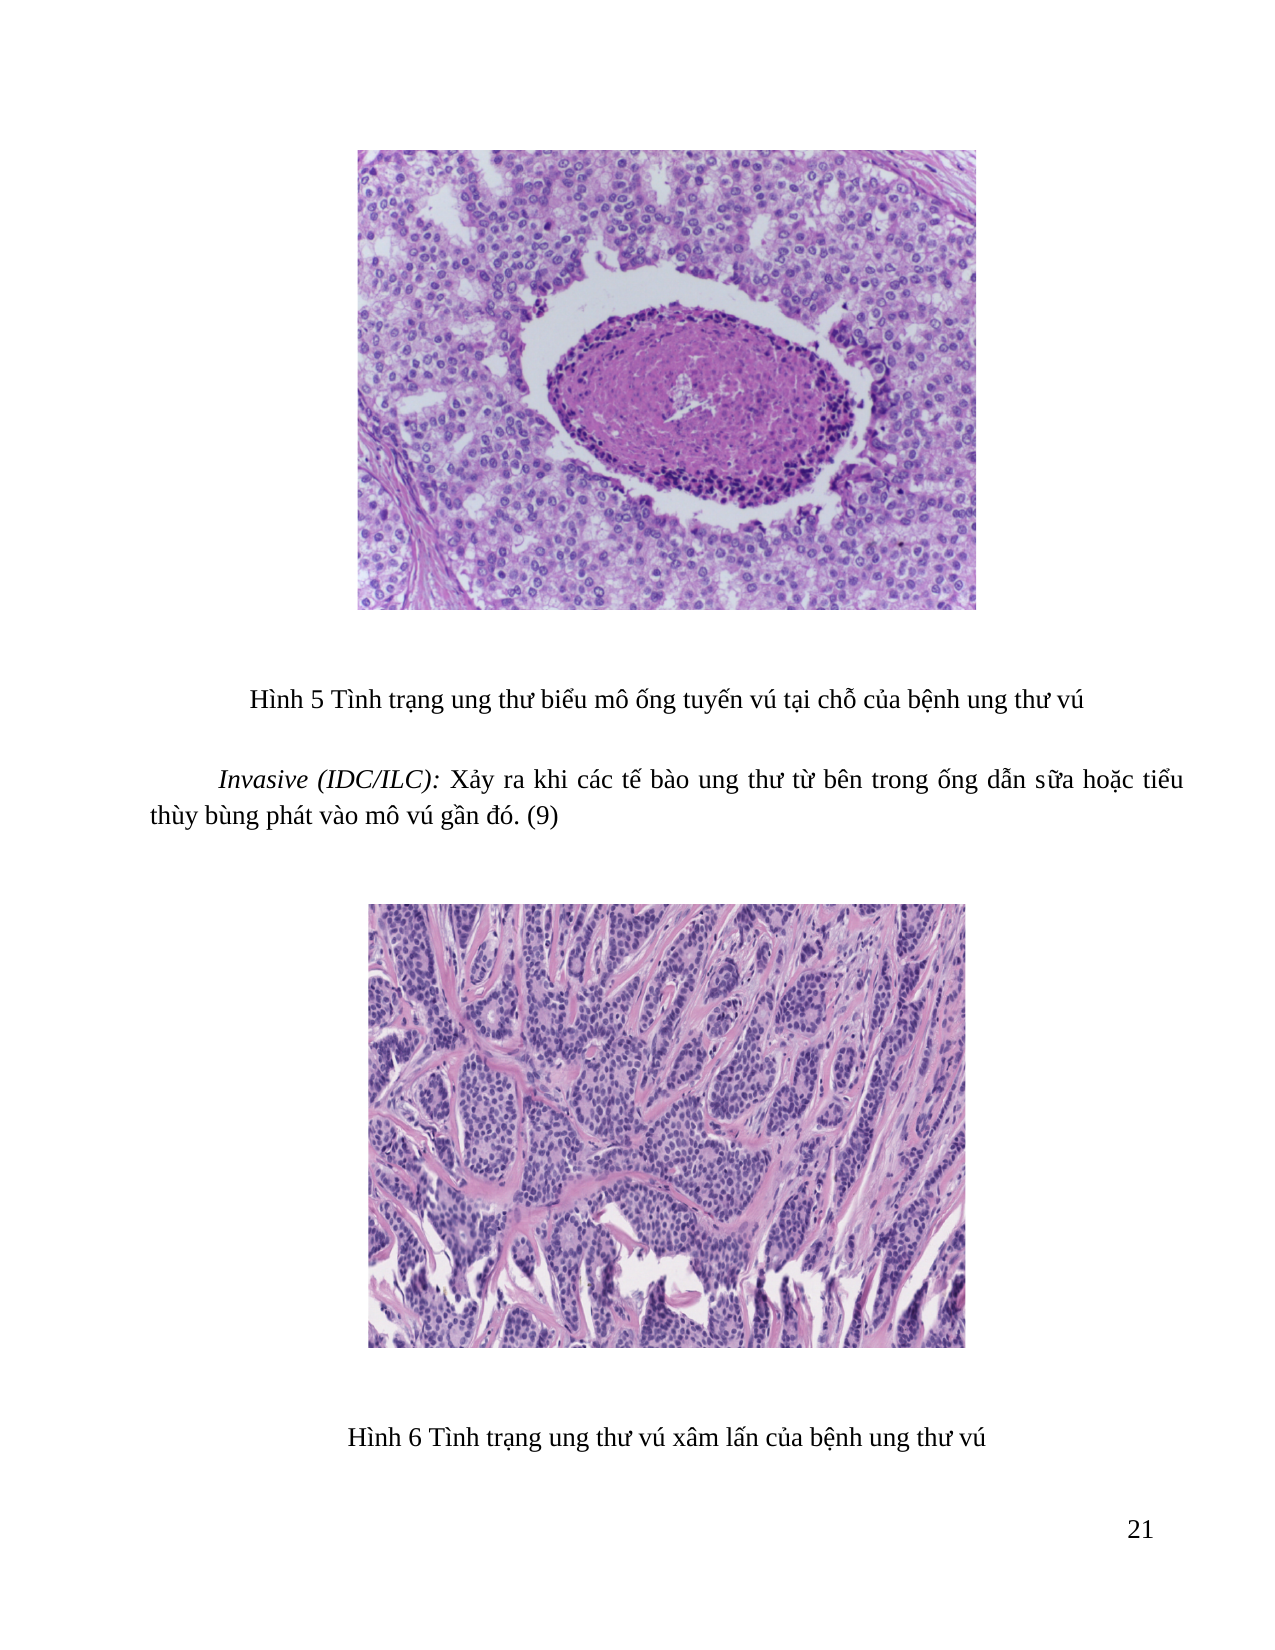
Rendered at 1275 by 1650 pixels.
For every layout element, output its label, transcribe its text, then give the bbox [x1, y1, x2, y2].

picture [368, 904, 966, 1348]
text Hình 6 Tình trạng ung thư vú xâm lấn của bệnh ung thư vú [150, 1421, 1184, 1452]
text Invasive (IDC/ILC): Xảy ra khi các tế bào ung thư từ bên trong ống dẫn sữa hoặc tiểu thùy bùng phát vào mô vú gần đó. [150, 764, 1184, 831]
picture [357, 150, 977, 610]
text Hình 5 Tình trạng ung thư biểu mô ống tuyến vú tại chỗ của bệnh ung thư vú [150, 684, 1184, 739]
